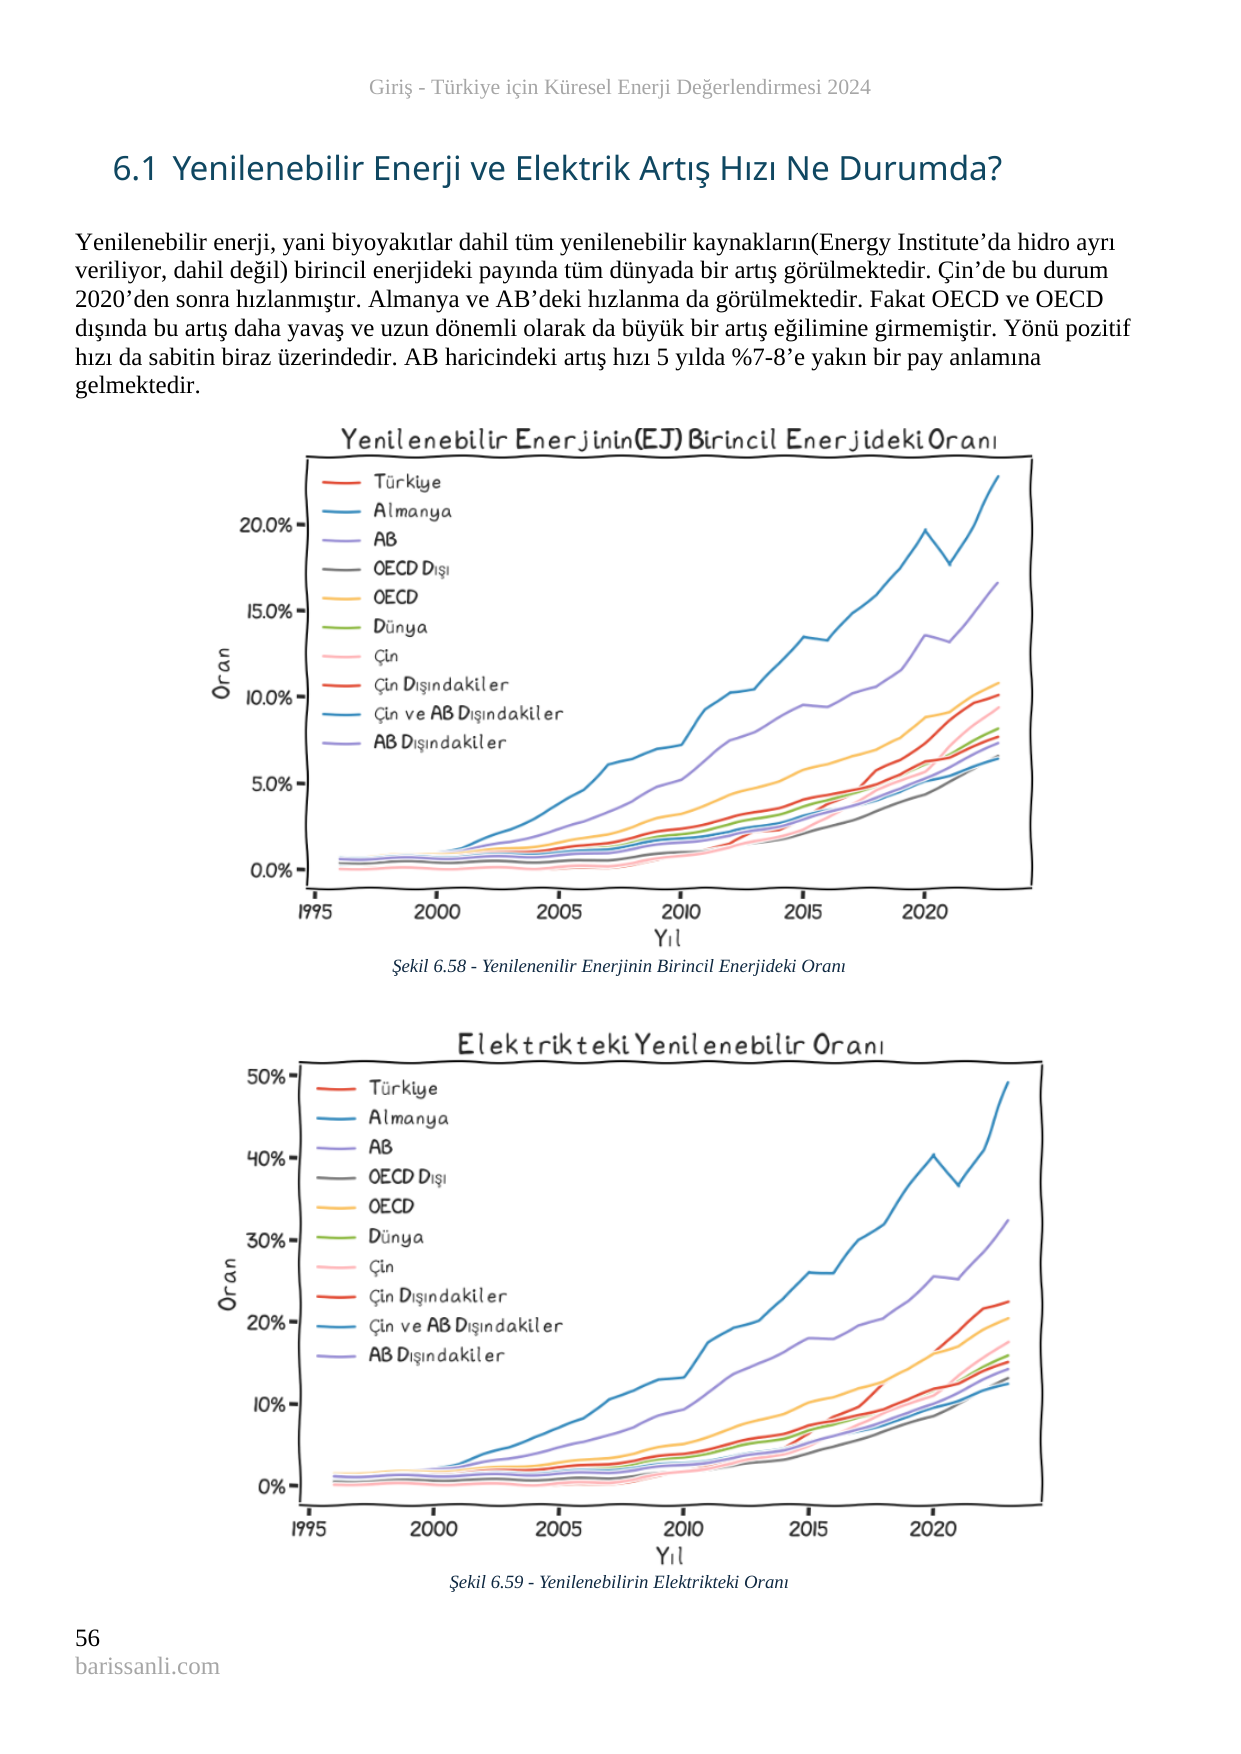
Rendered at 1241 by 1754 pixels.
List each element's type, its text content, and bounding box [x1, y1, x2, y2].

text Yenilenebilir enerji, yani biyoyakıtlar dahil tüm yenilenebilir kaynakların(Energy Institute’da hidro ayrı veriliyor, dahil değil) birincil enerjideki payında tüm dünyada bir artış görülmektedir. Çin’de bu durum 2020’den sonra hızlanmıştır. Almanya ve AB’deki hızlanma da görülmektedir. Fakat OECD ve OECD dışında bu artış daha yavaş ve uzun dönemli olarak da büyük bir artış eğilimine girmemiştir. Yönü pozitif hızı da sabitin biraz üzerindedir. AB haricindeki artış hızı 5 yılda %7-8’e yakın bir pay anlamına gelmektedir. [75, 227, 1165, 399]
picture [199, 428, 1042, 955]
picture [190, 1025, 1050, 1571]
subtitle Yenilenebilir Enerji ve Elektrik Artış Hızı Ne Durumda? [112, 144, 1165, 190]
